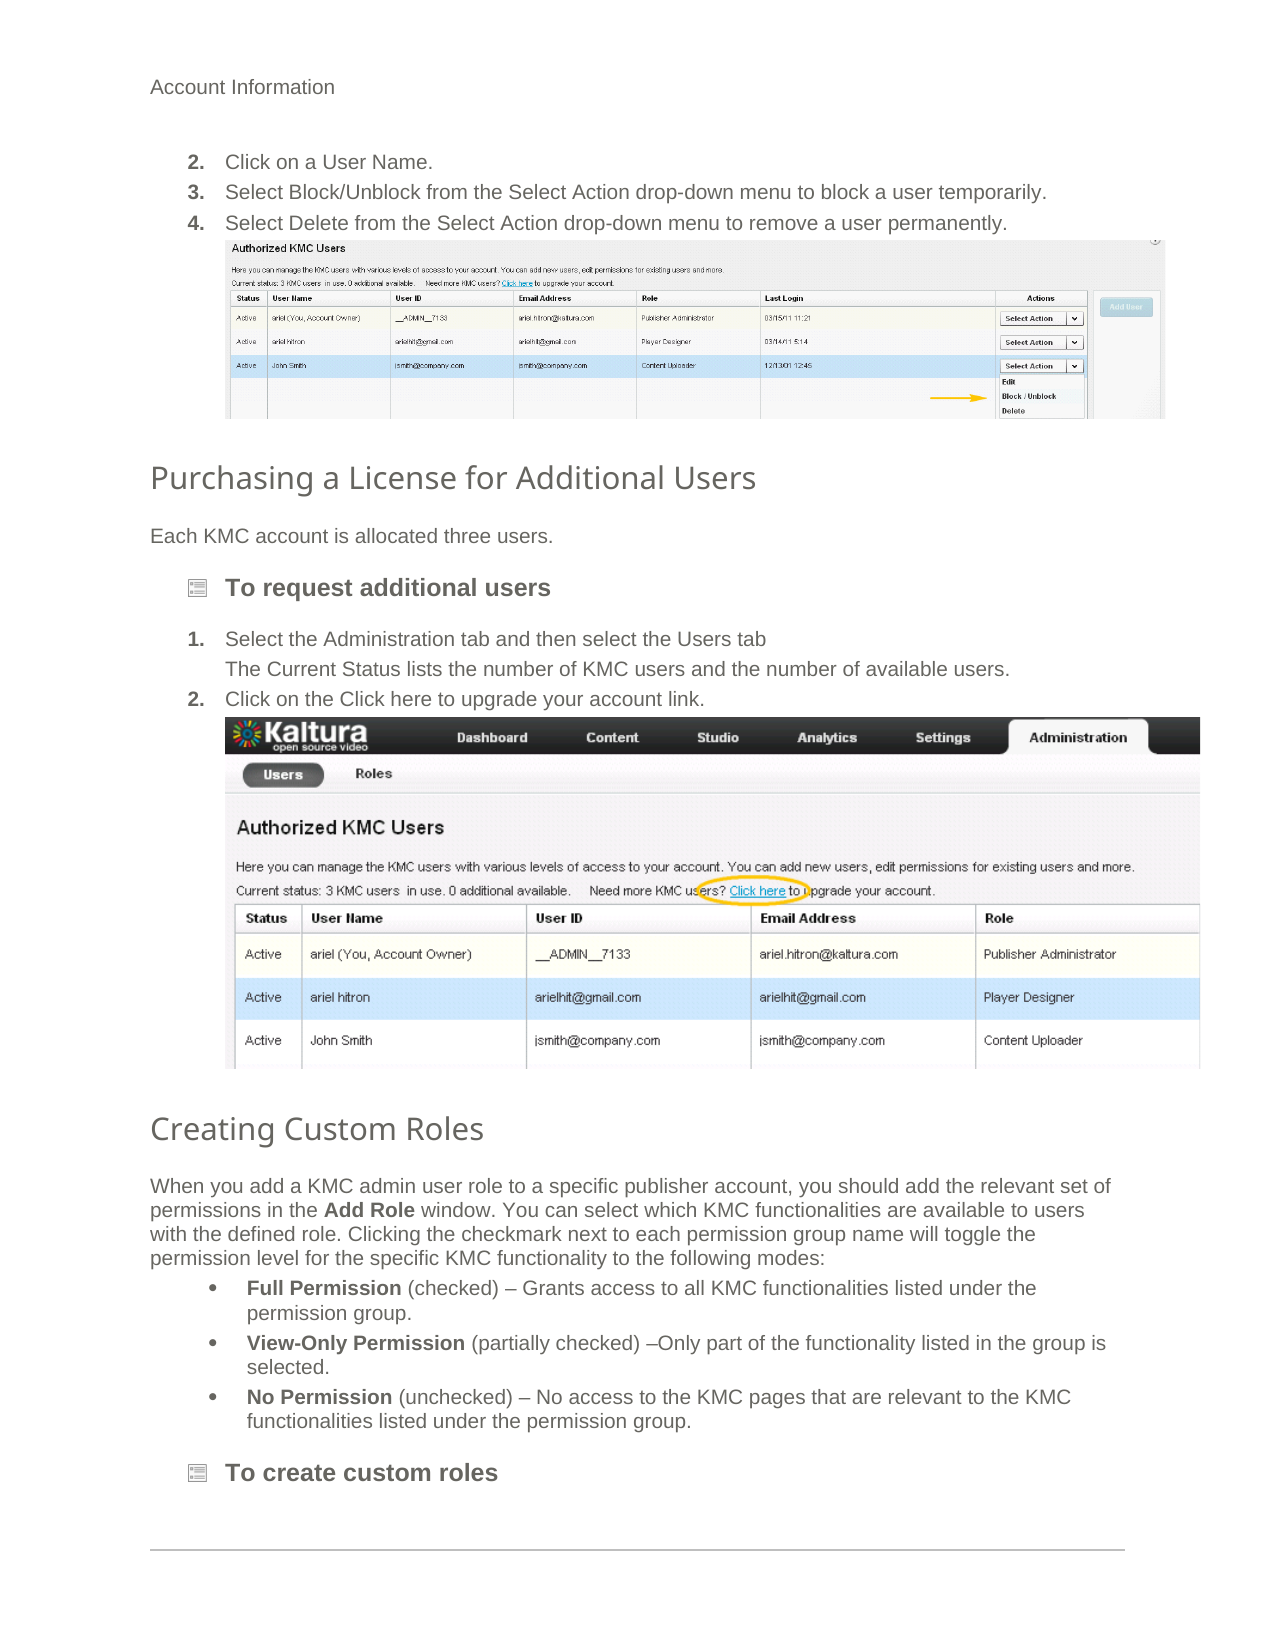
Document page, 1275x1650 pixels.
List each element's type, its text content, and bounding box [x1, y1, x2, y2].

picture [188, 1464, 208, 1482]
picture [225, 240, 1166, 419]
subtitle Purchasing a License for Additional Users [150, 456, 1125, 499]
list Click on a User Name. [187, 150, 1125, 174]
list Select the Administration tab and then select the Users tab [187, 626, 1125, 650]
list Full Permission (checked) – Grants access to all KMC functionalities listed under the permission group. [209, 1276, 1125, 1324]
text To create custom roles [187, 1458, 1125, 1487]
list Select Delete from the Select Action drop-down menu to remove a user permanently. [187, 210, 1125, 234]
subtitle Creating Custom Roles [150, 1107, 1125, 1149]
list Click on the Click here to upgrade your account link. [187, 687, 1125, 711]
text Each KMC account is allocated three users. [150, 524, 1125, 548]
text When you add a KMC admin user role to a specific publisher account, you should add the relevant set of permissions in the Add Role window. You can select which KMC functionalities are available to users with the defined role. Clicking the checkmark next to each permission group name will toggle the permission level for the specific KMC functionality to the following modes: [150, 1174, 1125, 1270]
list No Permission (unchecked) – No access to the KMC pages that are relevant to the KMC functionalities listed under the permission group. [209, 1385, 1125, 1433]
list The Current Status lists the number of KMC users and the number of available users. [225, 657, 1125, 681]
text To request additional users [187, 573, 1125, 601]
picture [188, 579, 208, 597]
list View-Only Permission (partially checked) –Only part of the functionality listed in the group is selected. [209, 1331, 1125, 1378]
list Select Block/Unblock from the Select Action drop-down menu to block a user temporarily. [187, 180, 1125, 204]
picture [225, 717, 1200, 1069]
